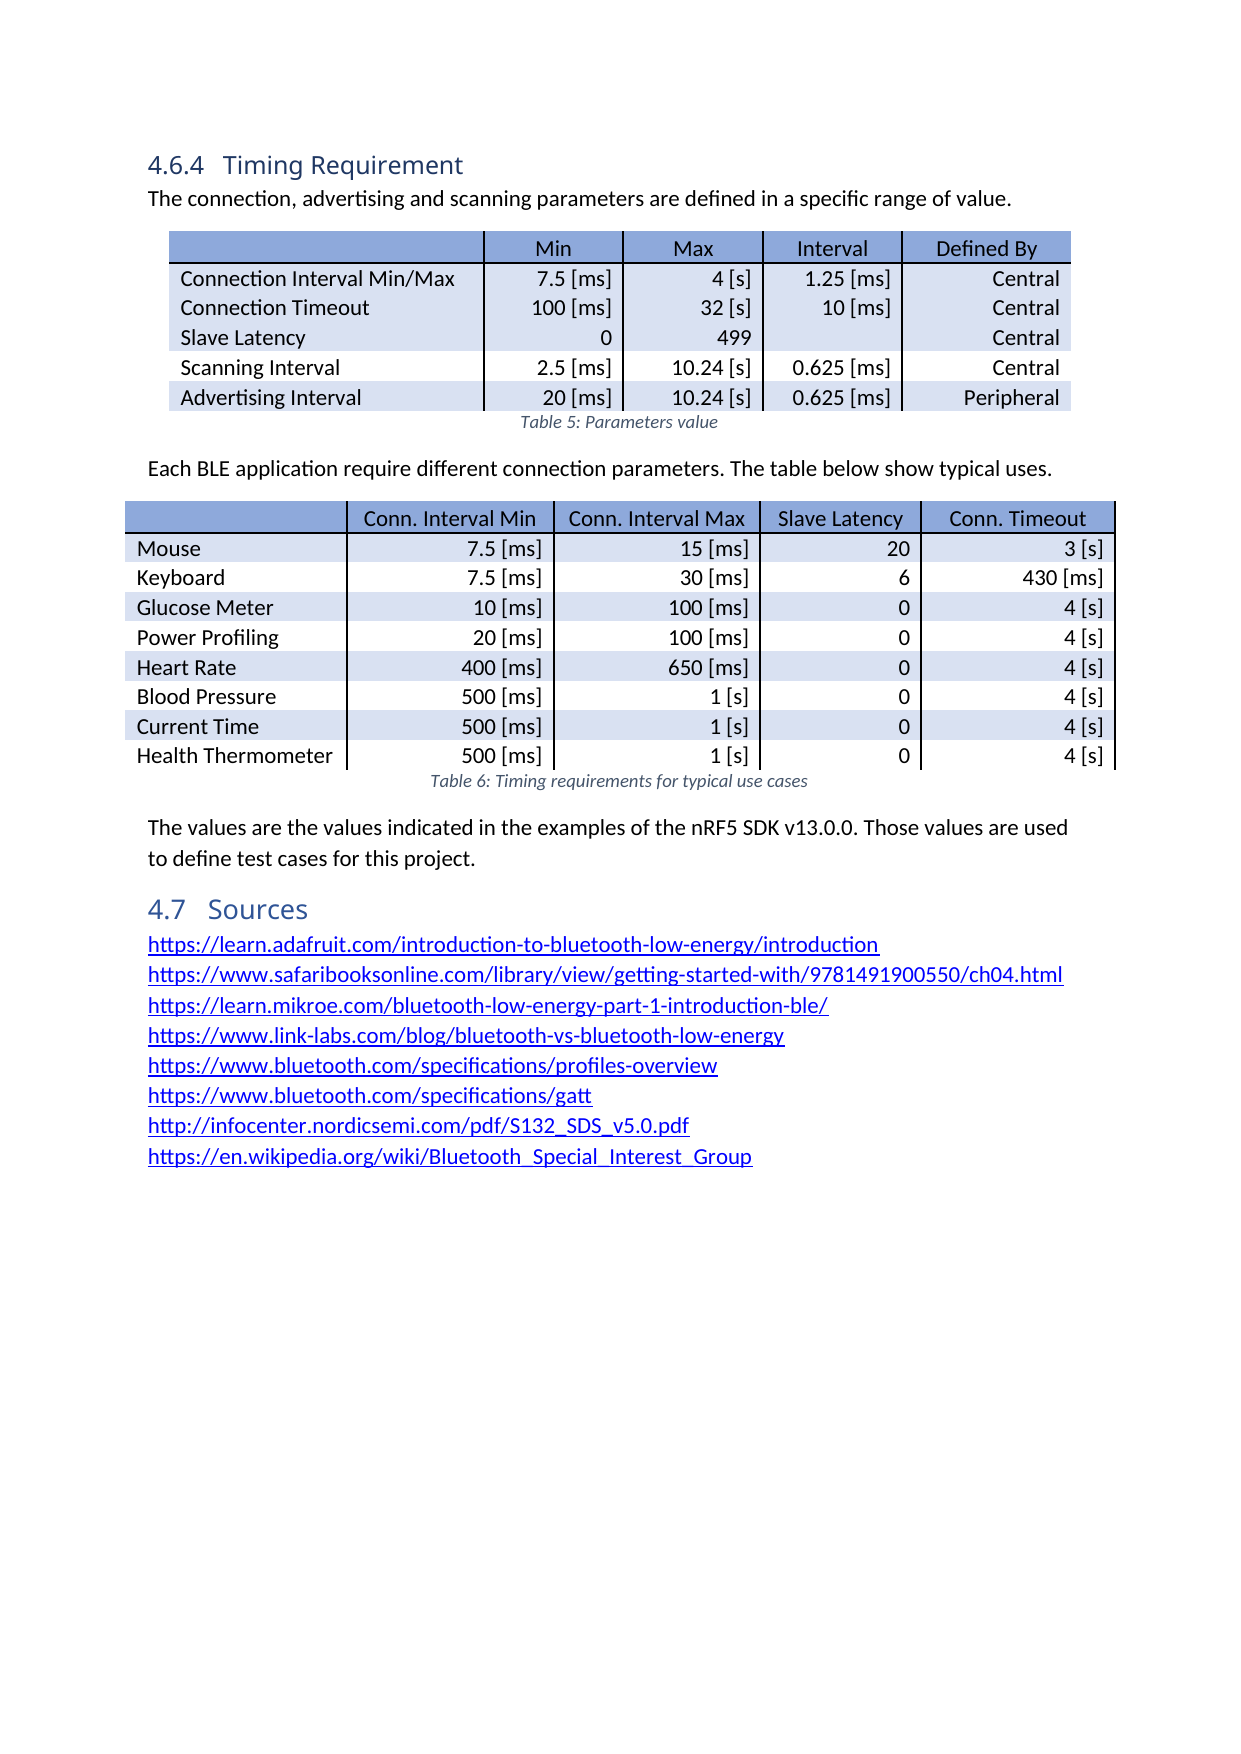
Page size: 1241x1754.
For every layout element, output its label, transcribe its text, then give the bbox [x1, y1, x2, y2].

table_cell 0.625 [ms] [764, 351, 901, 381]
table_cell Central [903, 351, 1071, 381]
table_cell 7.5 [ms] [348, 562, 553, 592]
table_cell 500 [ms] [348, 681, 553, 710]
table_cell 4 [s] [922, 592, 1114, 621]
table_cell 20 [761, 534, 920, 562]
table_cell 10 [ms] [348, 592, 553, 621]
table_header Conn. Interval Max [555, 501, 759, 532]
table_cell 0 [761, 710, 920, 740]
table_cell 499 [624, 322, 762, 351]
table_cell 3 [s] [922, 534, 1114, 562]
table_cell 6 [761, 562, 920, 592]
text The connection, advertising and scanning parameters are defined in a specific range of value. [148, 184, 1093, 212]
text Each BLE application require different connection parameters. The table below show typical uses. [148, 454, 1093, 482]
table_cell Scanning Interval [169, 351, 483, 381]
table_header [169, 231, 483, 262]
table_cell 100 [ms] [485, 292, 622, 322]
table_cell 1.25 [ms] [764, 264, 901, 292]
table_header Defined By [903, 231, 1071, 262]
subtitle Timing Requirement [148, 148, 1093, 182]
table_cell 10 [ms] [764, 292, 901, 322]
table_cell 7.5 [ms] [348, 534, 553, 562]
table_cell 4 [s] [922, 710, 1114, 740]
text https://www.bluetooth.com/specifications/gatt [148, 1081, 1093, 1109]
table_cell 430 [ms] [922, 562, 1114, 592]
text https://en.wikipedia.org/wiki/Bluetooth_Special_Interest_Group [148, 1142, 1093, 1170]
table_header [125, 501, 346, 532]
table_cell 1 [s] [555, 681, 759, 710]
table_cell Central [903, 292, 1071, 322]
table_cell Slave Latency [169, 322, 483, 351]
table_cell 20 [ms] [485, 381, 622, 411]
table_cell Central [903, 264, 1071, 292]
text Table 5: Parameters value [148, 411, 1093, 433]
text https://learn.mikroe.com/bluetooth-low-energy-part-1-introduction-ble/ [148, 991, 1093, 1019]
table_cell 100 [ms] [555, 592, 759, 621]
table_header Min [485, 231, 622, 262]
table_cell 2.5 [ms] [485, 351, 622, 381]
table_cell 1 [s] [555, 740, 759, 770]
table_cell [764, 322, 901, 351]
table_header Slave Latency [761, 501, 920, 532]
table_cell Mouse [125, 534, 346, 562]
table_cell 4 [s] [922, 621, 1114, 651]
table_cell Blood Pressure [125, 681, 346, 710]
subtitle Sources [148, 891, 1093, 927]
table_cell 4 [s] [922, 740, 1114, 770]
table_cell 7.5 [ms] [485, 264, 622, 292]
table_cell 10.24 [s] [624, 351, 762, 381]
table_cell 30 [ms] [555, 562, 759, 592]
table_cell 4 [s] [624, 264, 762, 292]
table_cell 0 [761, 740, 920, 770]
table_cell 400 [ms] [348, 651, 553, 681]
table_cell Connection Timeout [169, 292, 483, 322]
table_cell Central [903, 322, 1071, 351]
table_cell 650 [ms] [555, 651, 759, 681]
table_cell Heart Rate [125, 651, 346, 681]
table_cell 15 [ms] [555, 534, 759, 562]
table_cell Connection Interval Min/Max [169, 264, 483, 292]
table_cell Health Thermometer [125, 740, 346, 770]
table_header Conn. Timeout [922, 501, 1114, 532]
table_cell 10.24 [s] [624, 381, 762, 411]
table_cell Keyboard [125, 562, 346, 592]
table_cell 20 [ms] [348, 621, 553, 651]
table_cell Glucose Meter [125, 592, 346, 621]
table_cell 4 [s] [922, 651, 1114, 681]
table_cell 0 [485, 322, 622, 351]
table_cell 0 [761, 621, 920, 651]
table_cell 100 [ms] [555, 621, 759, 651]
table_cell 500 [ms] [348, 740, 553, 770]
table_header Conn. Interval Min [348, 501, 553, 532]
text https://learn.adafruit.com/introduction-to-bluetooth-low-energy/introduction [148, 930, 1093, 958]
table_cell Current Time [125, 710, 346, 740]
text Table 6: Timing requirements for typical use cases [148, 770, 1093, 793]
table_cell 32 [s] [624, 292, 762, 322]
text The values are the values indicated in the examples of the nRF5 SDK v13.0.0. Those values are used to define test cases for this project. [148, 813, 1093, 872]
table_header Max [624, 231, 762, 262]
table_cell 0 [761, 651, 920, 681]
table_header Interval [764, 231, 901, 262]
text https://www.link-labs.com/blog/bluetooth-vs-bluetooth-low-energy [148, 1021, 1093, 1049]
table_cell Power Profiling [125, 621, 346, 651]
text https://www.safaribooksonline.com/library/view/getting-started-with/9781491900550/ch04.html [148, 961, 1093, 988]
table_cell 500 [ms] [348, 710, 553, 740]
table_cell Peripheral [903, 381, 1071, 411]
table_cell 4 [s] [922, 681, 1114, 710]
table_cell 1 [s] [555, 710, 759, 740]
table_cell 0 [761, 592, 920, 621]
text http://infocenter.nordicsemi.com/pdf/S132_SDS_v5.0.pdf [148, 1112, 1093, 1139]
table_cell 0.625 [ms] [764, 381, 901, 411]
table_cell 0 [761, 681, 920, 710]
table_cell Advertising Interval [169, 381, 483, 411]
text https://www.bluetooth.com/specifications/profiles-overview [148, 1051, 1093, 1079]
